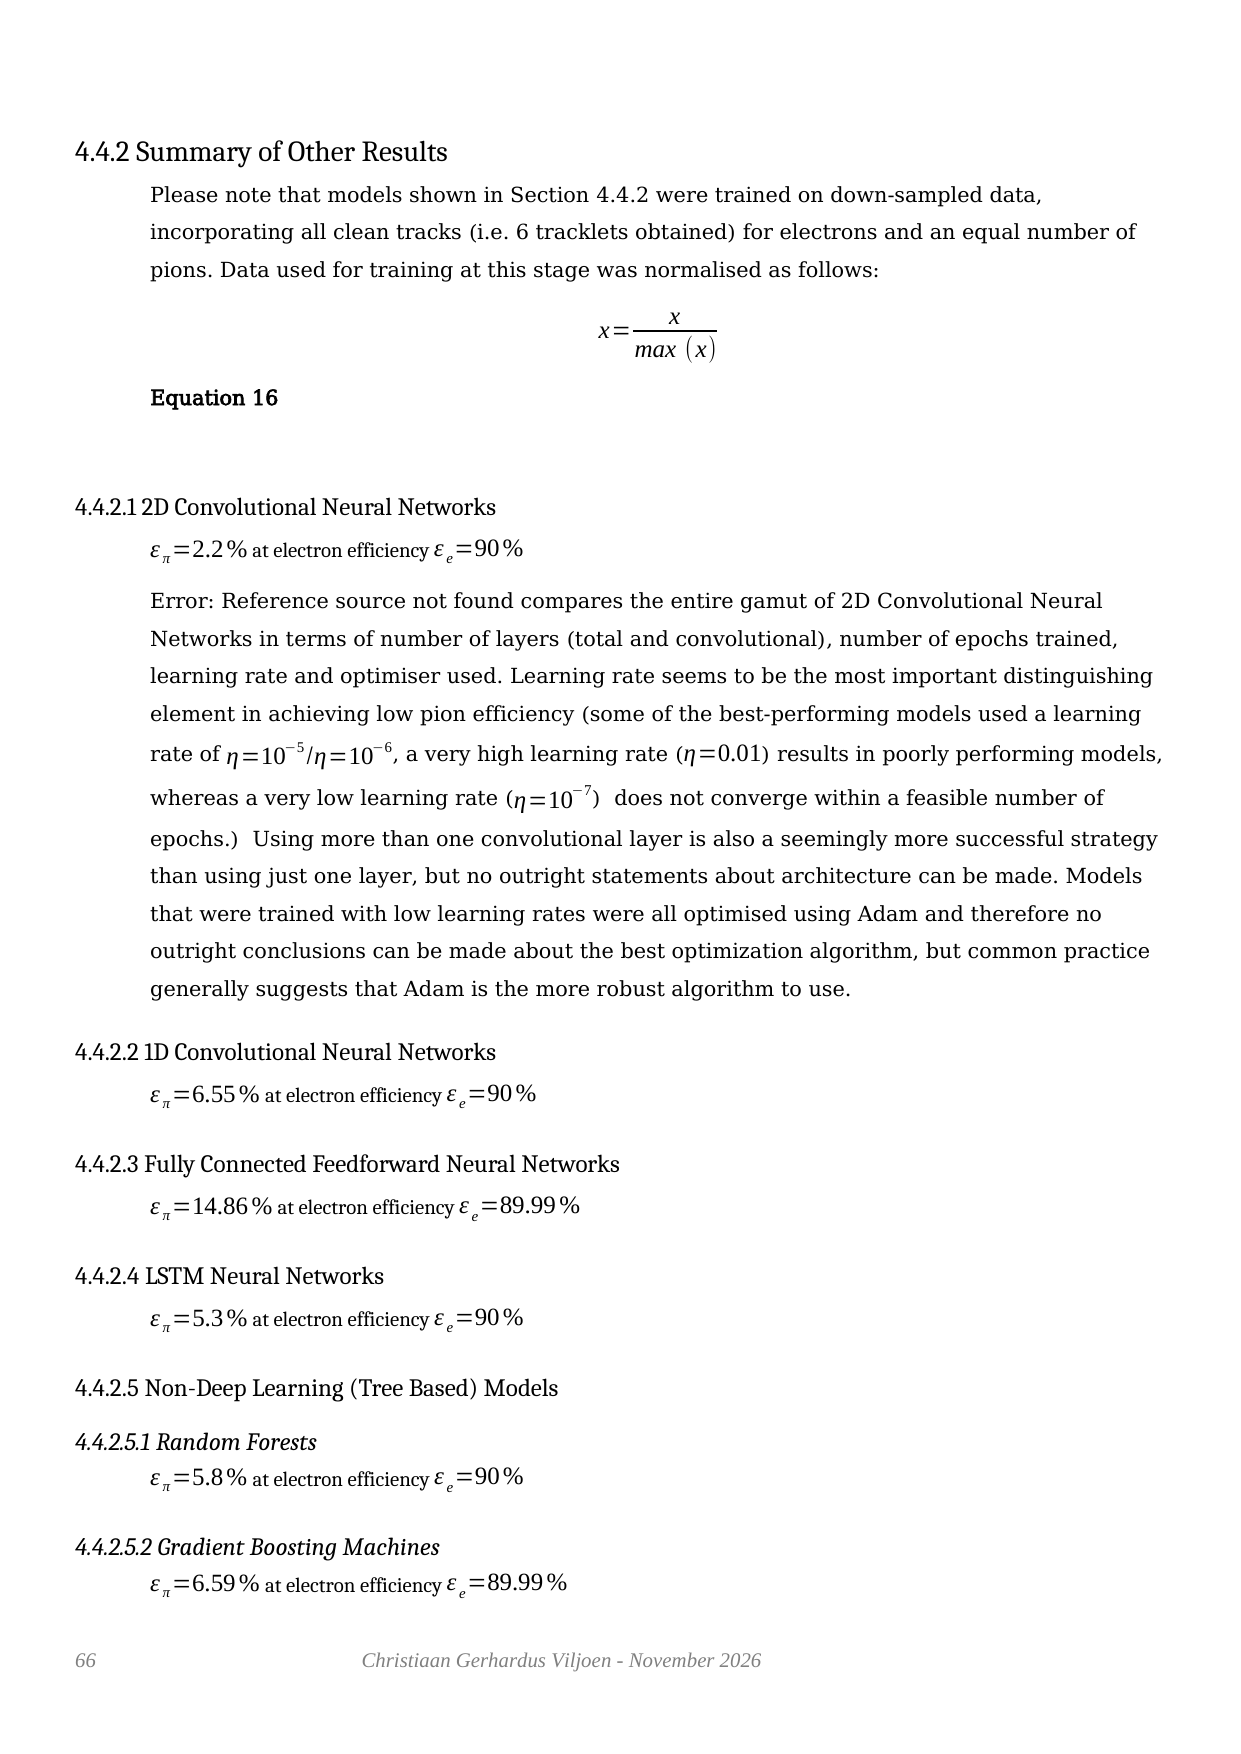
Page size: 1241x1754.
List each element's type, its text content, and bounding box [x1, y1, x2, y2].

text at electron efficiency [150, 1568, 1165, 1602]
text at electron efficiency [150, 1191, 1165, 1225]
text Equation 16 [150, 384, 1165, 409]
subtitle Fully Connected Feedforward Neural Networks [75, 1150, 1165, 1178]
text Please note that models shown in Section 4.3.2 were trained on down-sampled data, incorporating all clean tracks (i.e. 6 tracklets obtained) for electrons and an equal number of pions. Data used for training at this stage was normalised as follows: [150, 181, 1165, 281]
subtitle LSTM Neural Networks [75, 1262, 1165, 1291]
subtitle 2D Convolutional Neural Networks [75, 493, 1165, 521]
text at electron efficiency [150, 1303, 1165, 1337]
subtitle 1D Convolutional Neural Networks [75, 1038, 1165, 1067]
text at electron efficiency [150, 1462, 1165, 1496]
subtitle Random Forests [75, 1427, 1165, 1456]
subtitle Gradient Boosting Machines [75, 1533, 1165, 1562]
text at electron efficiency [150, 534, 1165, 568]
subtitle Summary of Other Results [75, 135, 1165, 169]
subtitle Non-Deep Learning (Tree Based) Models [75, 1374, 1165, 1402]
text at electron efficiency [150, 1079, 1165, 1113]
